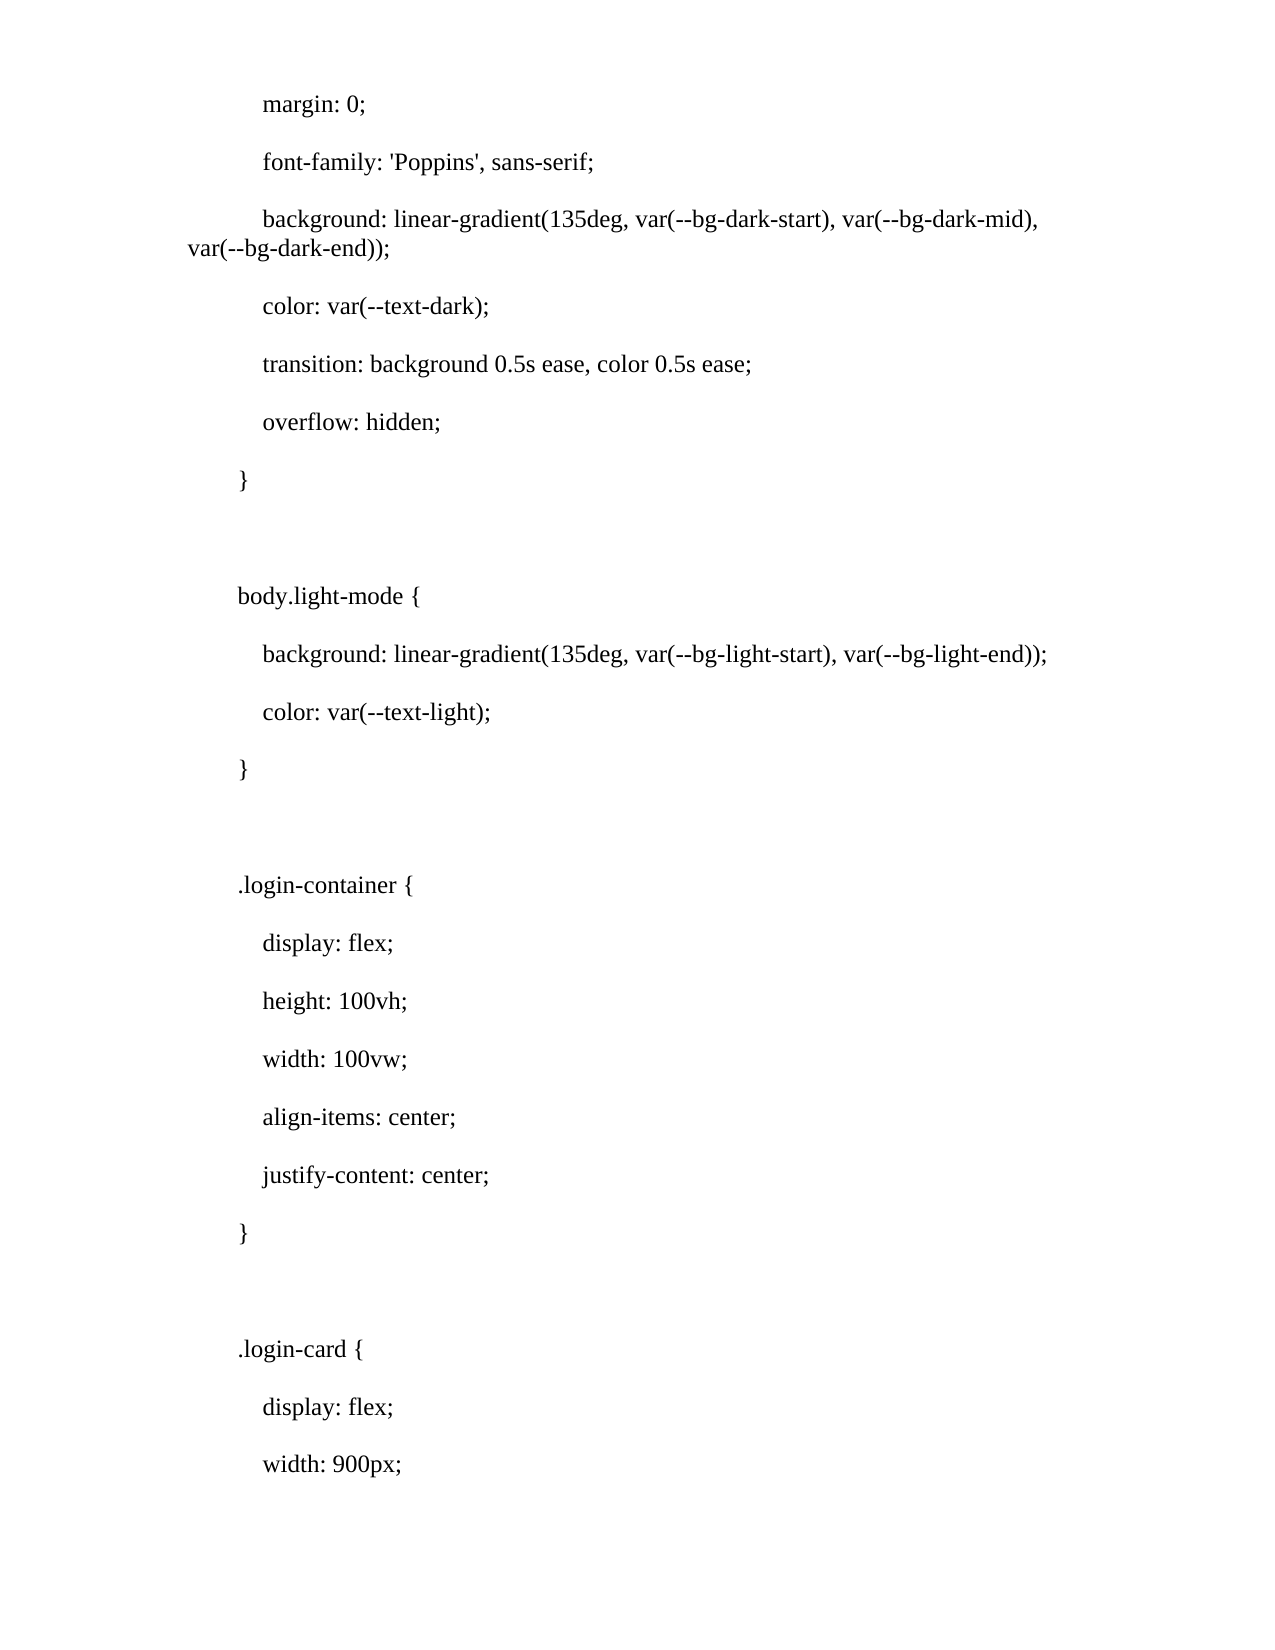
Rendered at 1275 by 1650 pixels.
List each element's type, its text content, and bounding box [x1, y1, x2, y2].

text transition: background 0.5s ease, color 0.5s ease; [187, 349, 1087, 378]
text } [187, 754, 1087, 783]
text align-items: center; [187, 1102, 1087, 1131]
text color: var(--text-dark); [187, 291, 1087, 320]
text display: flex; [187, 928, 1087, 957]
text font-family: 'Poppins', sans-serif; [187, 147, 1087, 175]
text margin: 0; [187, 89, 1087, 117]
text .login-card { [187, 1334, 1087, 1362]
text justify-content: center; [187, 1160, 1087, 1189]
text } [187, 465, 1087, 494]
text background: linear-gradient(135deg, var(--bg-dark-start), var(--bg-dark-mid), var(--bg-dark-end)); [187, 204, 1087, 262]
text color: var(--text-light); [187, 697, 1087, 725]
text } [187, 1218, 1087, 1247]
text overflow: hidden; [187, 407, 1087, 436]
text width: 900px; [187, 1449, 1087, 1478]
text width: 100vw; [187, 1044, 1087, 1073]
text body.light-mode { [187, 581, 1087, 609]
text display: flex; [187, 1392, 1087, 1420]
text background: linear-gradient(135deg, var(--bg-light-start), var(--bg-light-end)); [187, 639, 1087, 667]
text height: 100vh; [187, 986, 1087, 1015]
text .login-container { [187, 870, 1087, 899]
